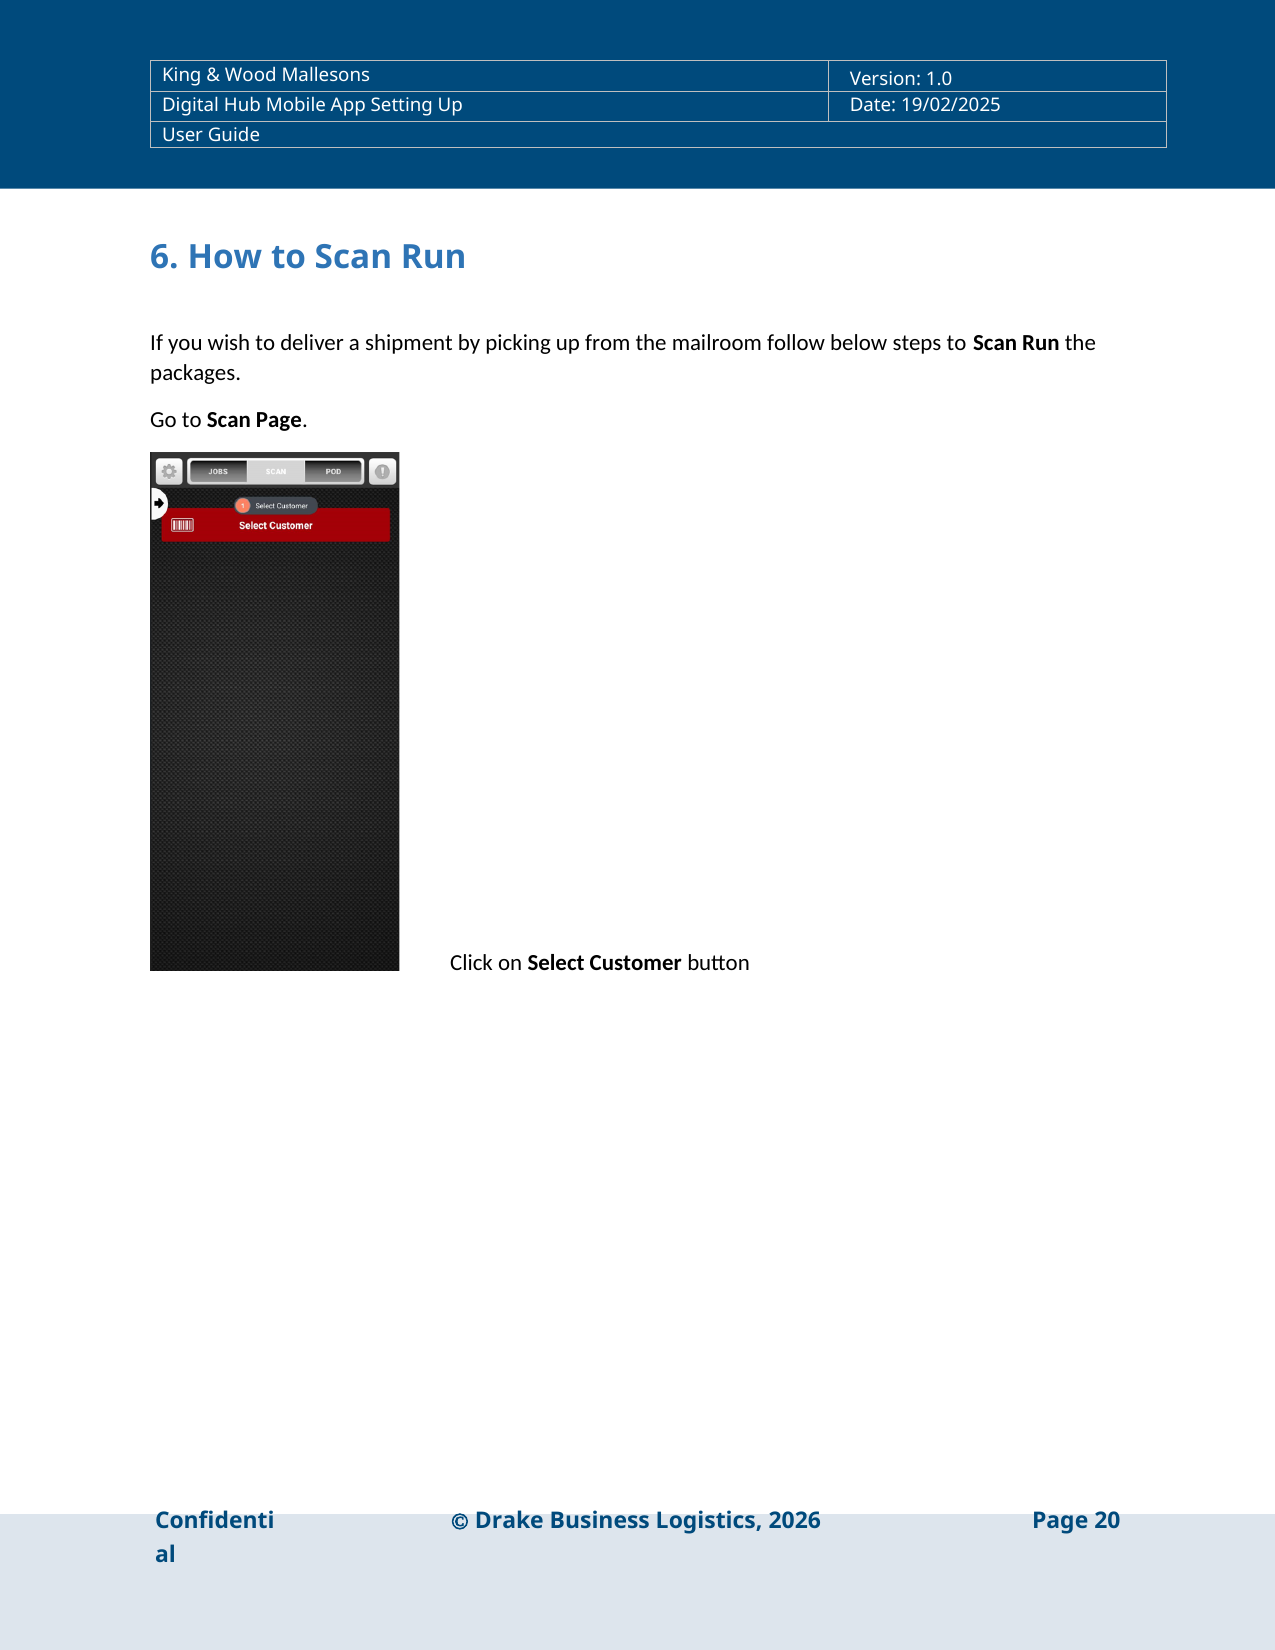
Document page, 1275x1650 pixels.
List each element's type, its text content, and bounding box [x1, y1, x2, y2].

picture [150, 452, 400, 971]
text If you wish to deliver a shipment by picking up from the mailroom follow below steps to Scan Run the packages. [150, 328, 1125, 387]
subtitle How to Scan Run [150, 232, 1125, 278]
text Go to Scan Page. [150, 405, 1125, 433]
